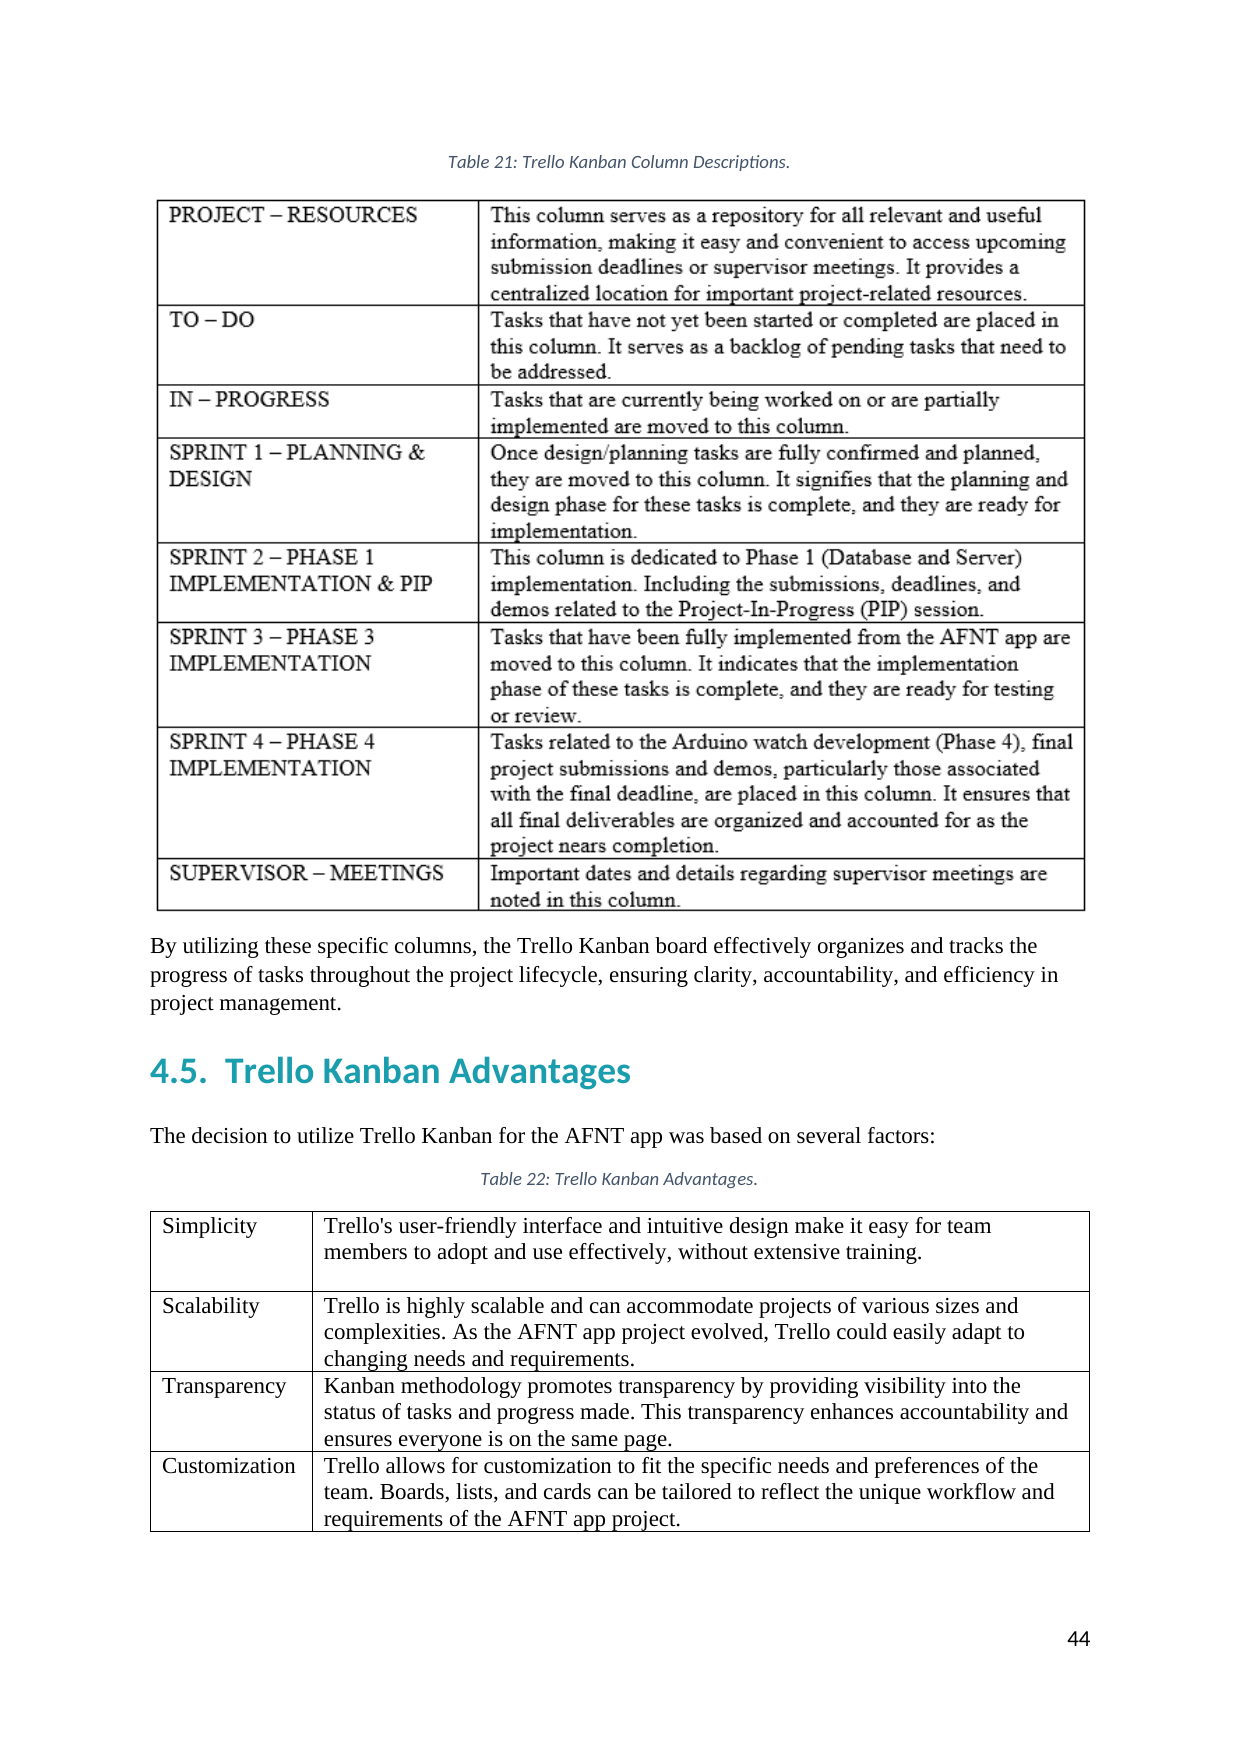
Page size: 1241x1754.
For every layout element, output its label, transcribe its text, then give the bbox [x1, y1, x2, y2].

picture [150, 193, 1091, 914]
table_cell Trello allows for customization to fit the specific needs and preferences of the team. Boards, lists, and cards can be tailored to reflect the unique workflow and requirements of the AFNT app project. [313, 1452, 1089, 1531]
text Table 22: Trello Kanban Advantages. [150, 1167, 1090, 1190]
table_header Simplicity [151, 1212, 312, 1291]
table_cell Transparency [151, 1372, 312, 1451]
subtitle Trello Kanban Advantages [150, 1047, 1090, 1093]
text The decision to utilize Trello Kanban for the AFNT app was based on several factors: [150, 1122, 1090, 1148]
table_header Trello's user-friendly interface and intuitive design make it easy for team members to adopt and use effectively, without extensive training. [313, 1212, 1089, 1291]
table_cell Kanban methodology promotes transparency by providing visibility into the status of tasks and progress made. This transparency enhances accountability and ensures everyone is on the same page. [313, 1372, 1089, 1451]
table_cell Customization [151, 1452, 312, 1531]
text By utilizing these specific columns, the Trello Kanban board effectively organizes and tracks the progress of tasks throughout the project lifecycle, ensuring clarity, accountability, and efficiency in project management. [150, 932, 1090, 1016]
text Table 21: Trello Kanban Column Descriptions. [150, 150, 1090, 173]
table_cell Scalability [151, 1292, 312, 1371]
table_cell Trello is highly scalable and can accommodate projects of various sizes and complexities. As the AFNT app project evolved, Trello could easily adapt to changing needs and requirements. [313, 1292, 1089, 1371]
